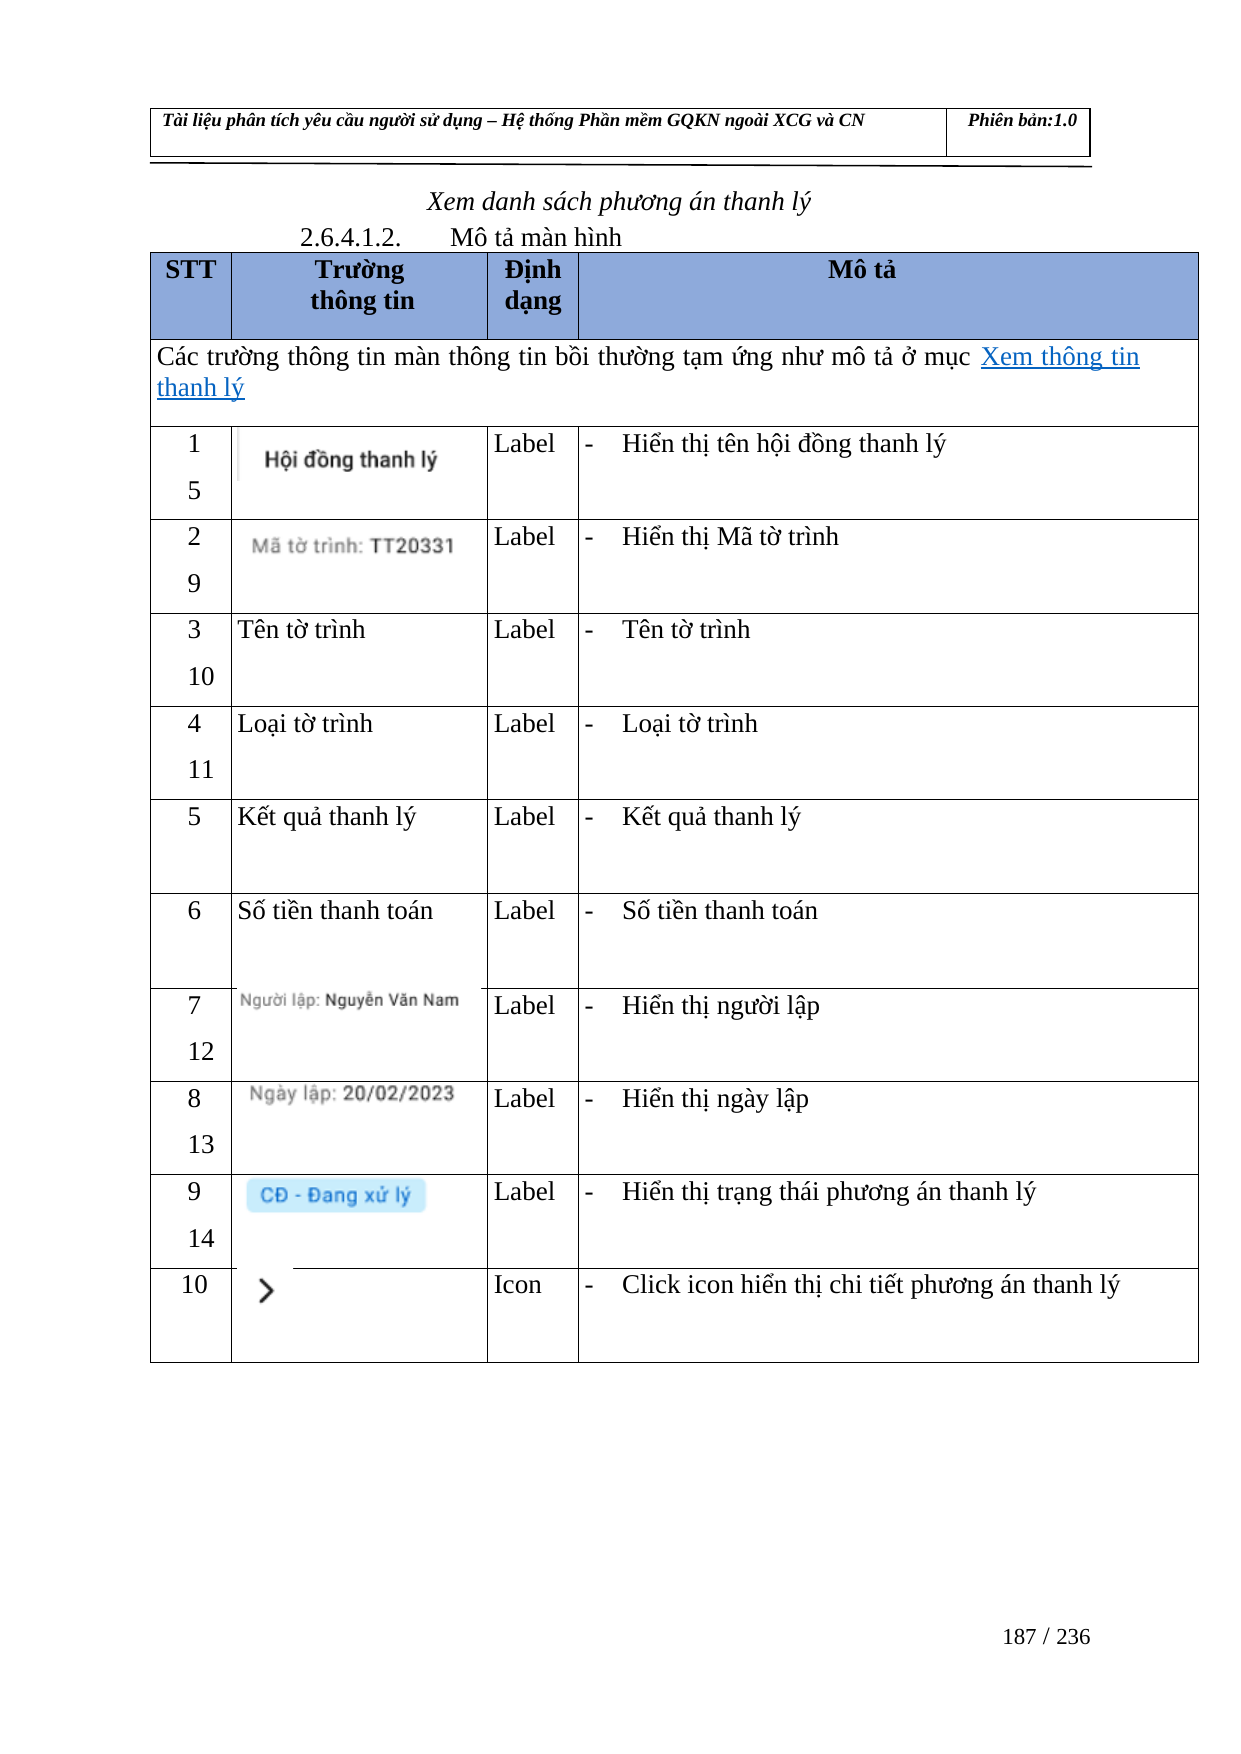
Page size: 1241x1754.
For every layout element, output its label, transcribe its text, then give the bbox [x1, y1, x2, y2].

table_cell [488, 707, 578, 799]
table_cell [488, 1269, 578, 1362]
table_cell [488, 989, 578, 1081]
picture [237, 520, 482, 562]
subtitle Mô tả màn hình [300, 221, 1090, 252]
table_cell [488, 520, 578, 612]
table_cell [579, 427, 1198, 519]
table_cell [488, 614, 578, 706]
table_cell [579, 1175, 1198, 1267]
picture [237, 1082, 482, 1115]
picture [237, 1175, 445, 1219]
picture [237, 988, 482, 1015]
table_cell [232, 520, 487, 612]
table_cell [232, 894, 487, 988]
picture [237, 1268, 294, 1322]
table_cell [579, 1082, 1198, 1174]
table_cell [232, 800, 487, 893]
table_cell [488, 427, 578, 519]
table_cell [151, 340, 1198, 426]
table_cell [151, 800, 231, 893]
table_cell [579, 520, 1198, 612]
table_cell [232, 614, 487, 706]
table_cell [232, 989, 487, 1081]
picture [237, 427, 482, 481]
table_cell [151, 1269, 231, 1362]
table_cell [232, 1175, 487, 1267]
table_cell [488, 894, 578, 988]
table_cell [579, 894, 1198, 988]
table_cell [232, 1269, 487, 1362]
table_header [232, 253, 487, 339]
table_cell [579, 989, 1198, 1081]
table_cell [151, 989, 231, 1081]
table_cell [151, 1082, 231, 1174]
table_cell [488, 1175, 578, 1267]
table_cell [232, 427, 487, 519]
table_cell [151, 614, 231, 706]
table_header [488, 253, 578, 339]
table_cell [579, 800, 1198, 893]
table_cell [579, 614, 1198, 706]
text Xem danh sách phương án thanh lý [150, 185, 1090, 217]
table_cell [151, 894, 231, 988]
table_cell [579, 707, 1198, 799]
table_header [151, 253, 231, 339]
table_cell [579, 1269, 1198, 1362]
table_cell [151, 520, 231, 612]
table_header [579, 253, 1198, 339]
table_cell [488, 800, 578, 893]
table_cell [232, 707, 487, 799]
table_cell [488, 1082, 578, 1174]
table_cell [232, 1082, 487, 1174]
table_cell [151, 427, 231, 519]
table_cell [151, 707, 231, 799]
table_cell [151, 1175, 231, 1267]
